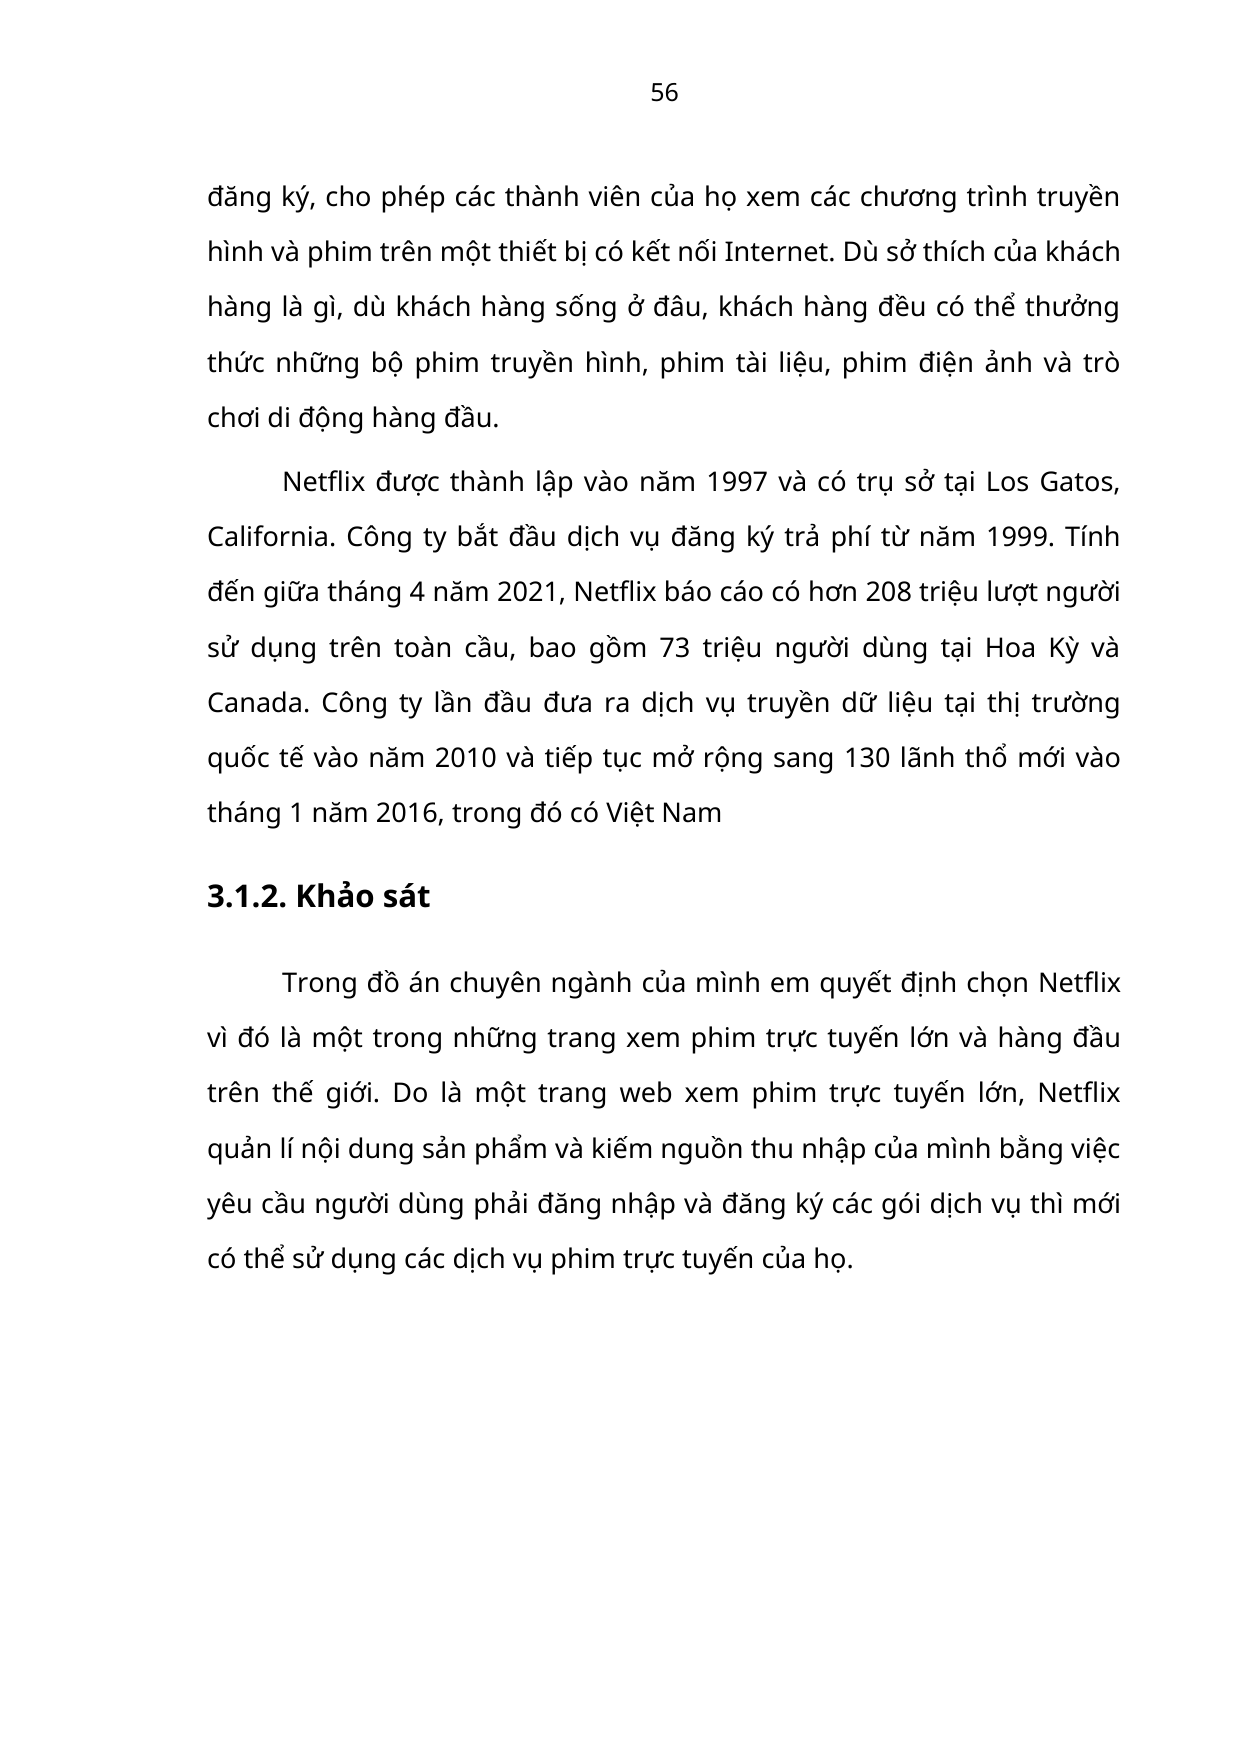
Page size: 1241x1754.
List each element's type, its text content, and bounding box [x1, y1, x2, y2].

subtitle 3.1.2. Khảo sát [207, 874, 1122, 917]
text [207, 177, 1122, 435]
text Netflix được thành lập vào năm 1997 và có trụ sở tại Los Gatos, California. Công ty bắt đầu dịch vụ đăng ký trả phí từ năm 1999. Tính đến giữa tháng 4 năm 2021, Netflix báo cáo có hơn 208 triệu lượt người sử dụng trên toàn cầu, bao gồm 73 triệu người dùng tại Hoa Kỳ và Canada. Công ty lần đầu đưa ra dịch vụ truyền dữ liệu tại thị trường quốc tế vào năm 2010 và tiếp tục mở rộng sang 130 lãnh thổ mới vào tháng 1 năm 2016, trong đó có Việt Nam [207, 462, 1122, 831]
text Trong đồ án chuyên ngành của mình em quyết định chọn Netflix vì đó là một trong những trang xem phim trực tuyến lớn và hàng đầu trên thế giới. Do là một trang web xem phim trực tuyến lớn, Netflix quản lí nội dung sản phẩm và kiếm nguồn thu nhập của mình bằng việc yêu cầu người dùng phải đăng nhập và đăng ký các gói dịch vụ thì mới có thể sử dụng các dịch vụ phim trực tuyến của họ. [207, 963, 1122, 1277]
